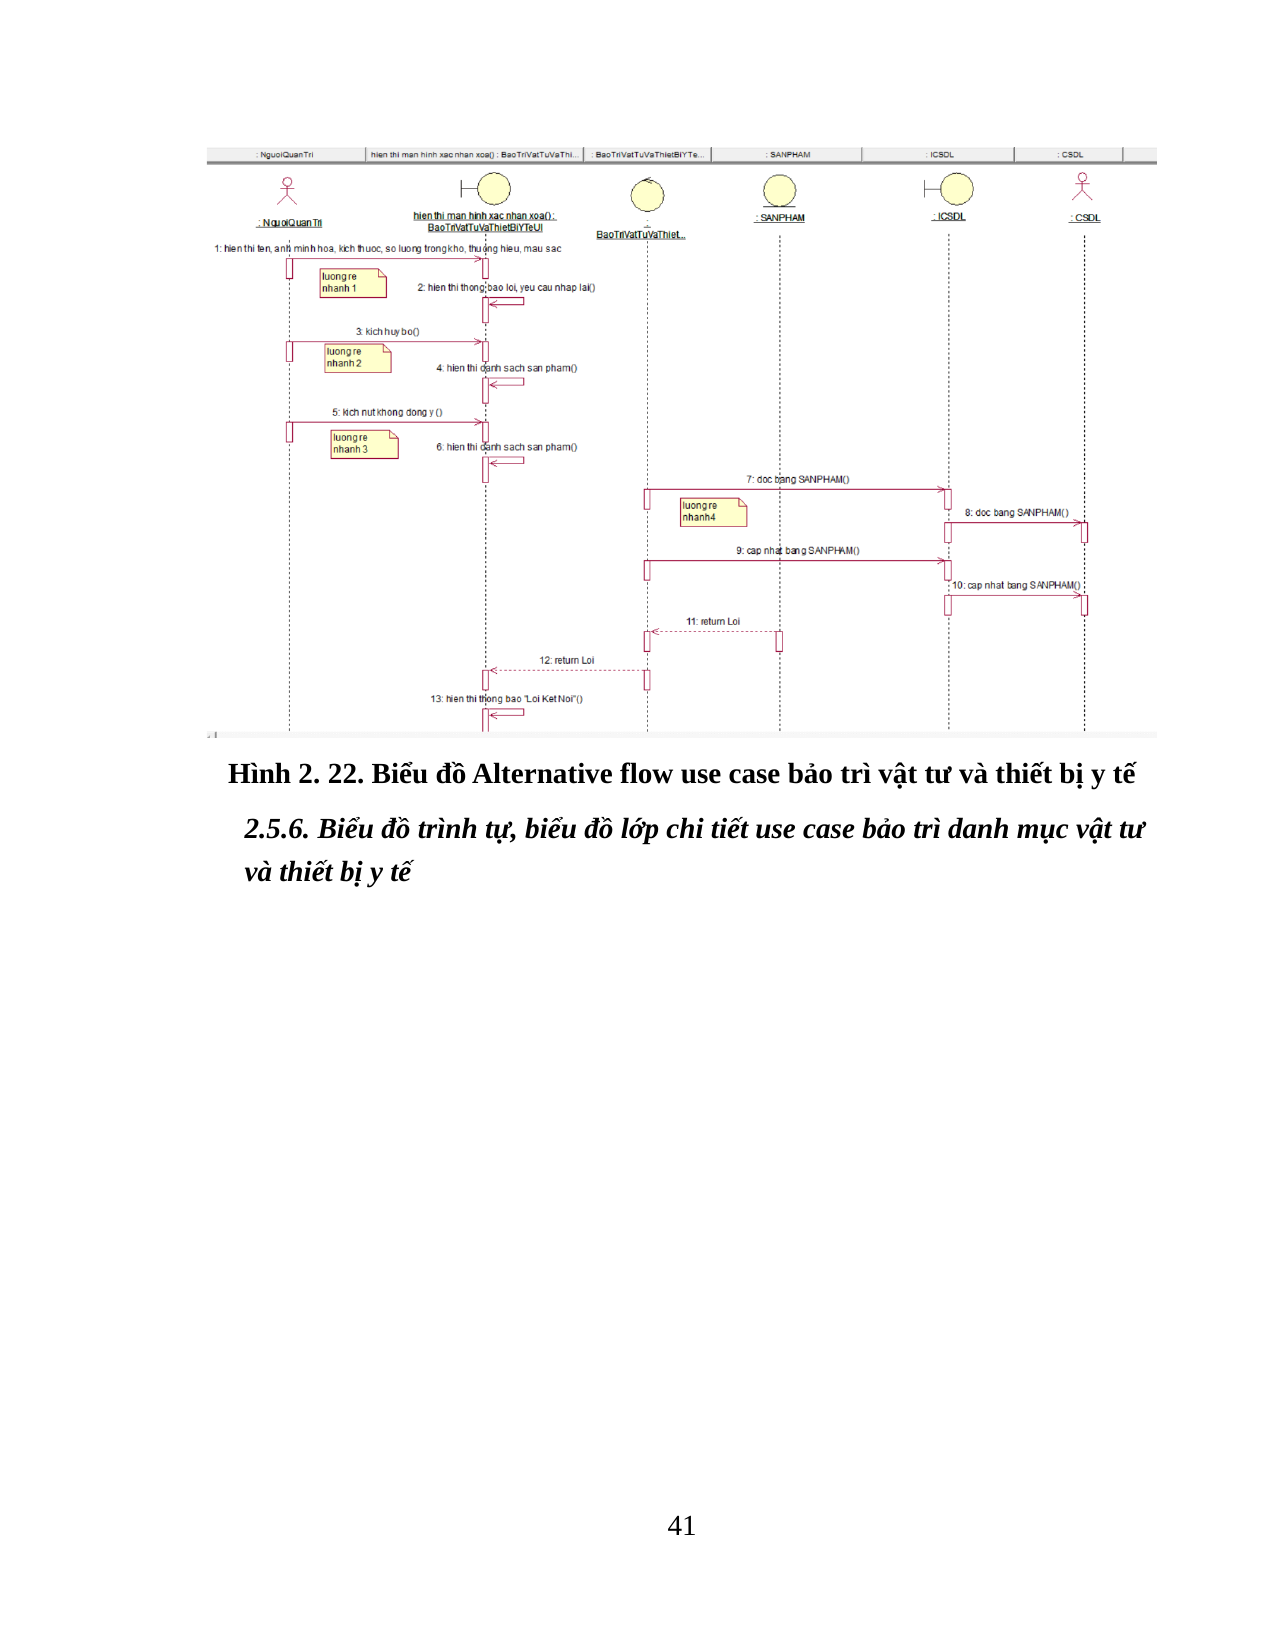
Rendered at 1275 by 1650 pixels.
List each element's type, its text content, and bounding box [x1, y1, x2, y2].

text Hình 2. 22. Biểu đồ Alternative flow use case bảo trì vật tư và thiết bị y tế [207, 756, 1157, 790]
text 2.5.6. Biểu đồ trình tự, biểu đồ lớp chi tiết use case bảo trì danh mục vật tư và thiết bị y tế [244, 811, 1157, 888]
